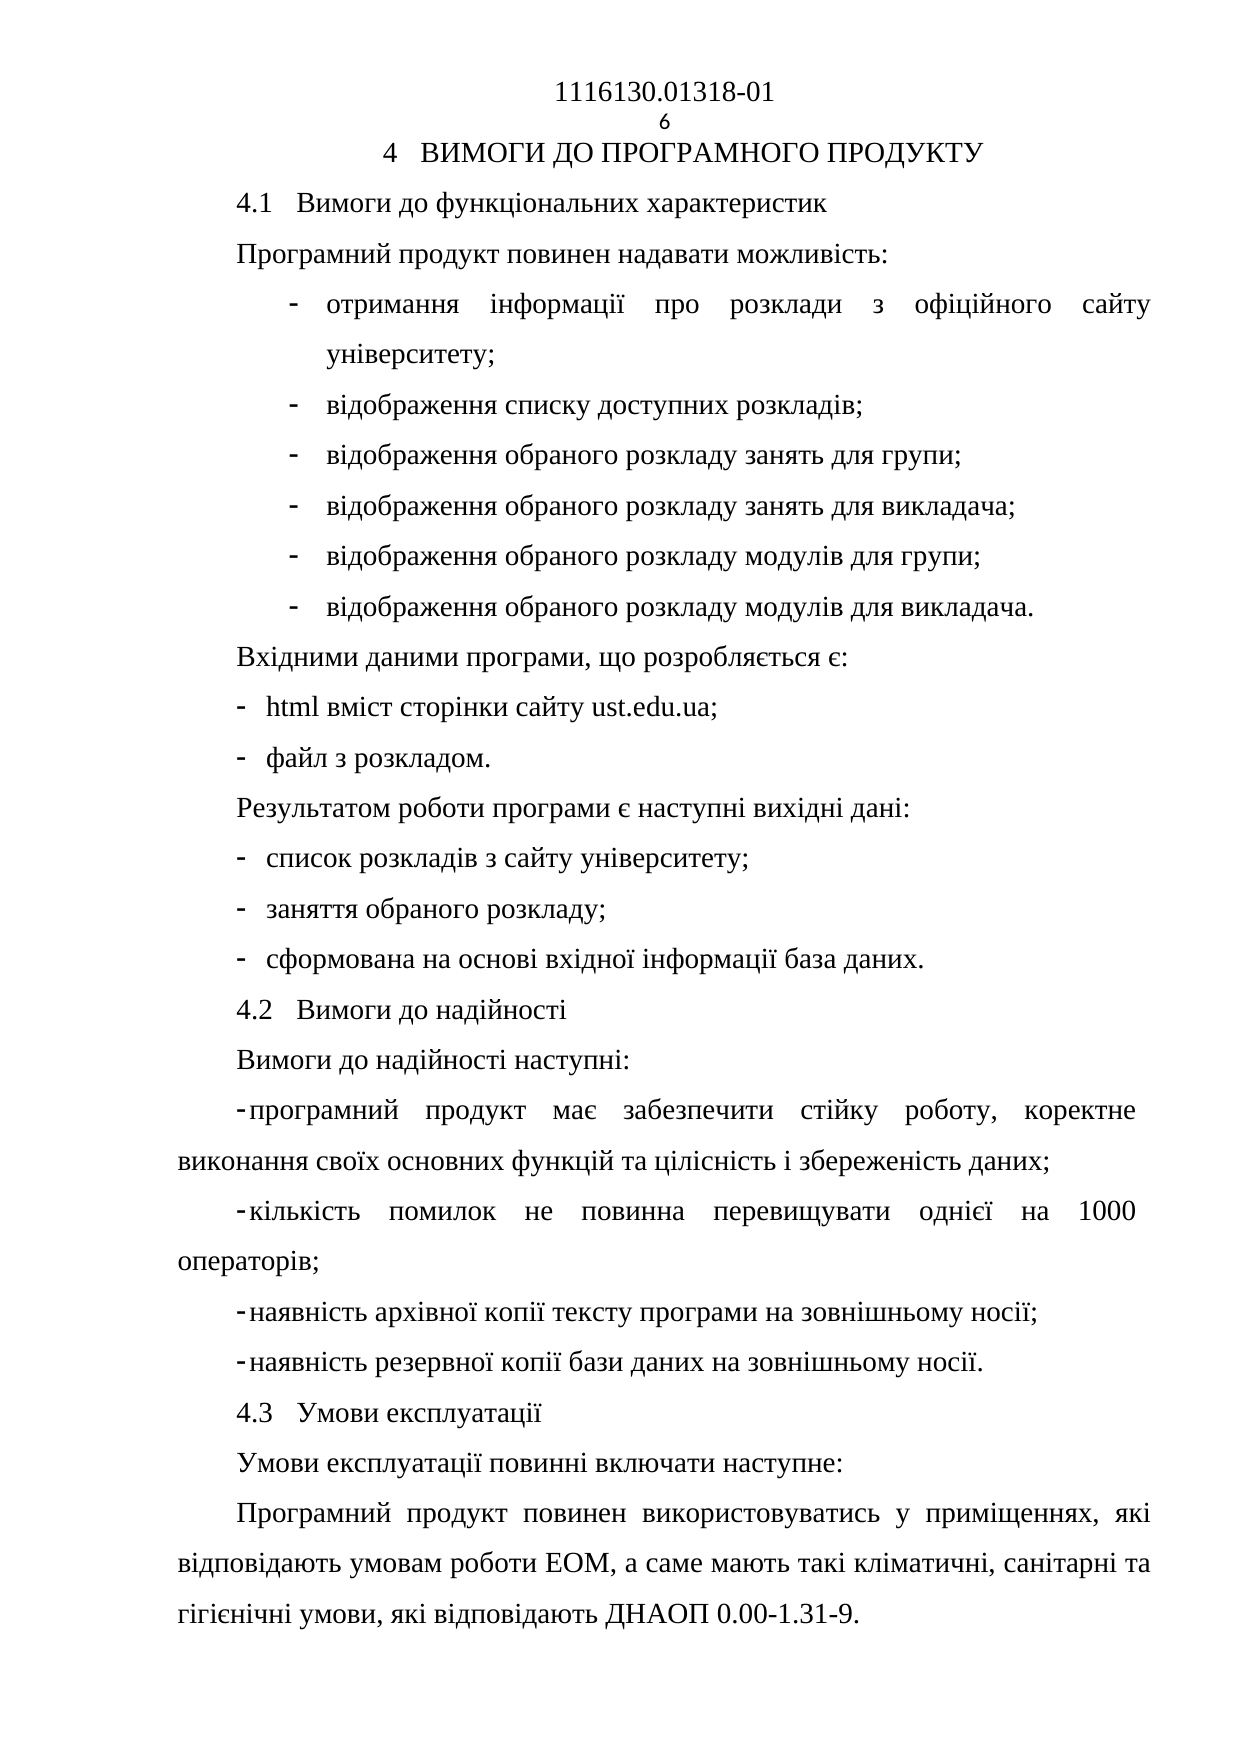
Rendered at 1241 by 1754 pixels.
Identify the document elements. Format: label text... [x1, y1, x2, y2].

list заняття обраного розкладу; [177, 891, 1152, 924]
text Вхідними даними програми, що розробляється є: [236, 639, 1152, 673]
list Вимоги до функціональних характеристик [236, 186, 1152, 219]
list відображення обраного розкладу занять для групи; [288, 437, 1152, 471]
list Вимоги до надійності наступні: [177, 1042, 1152, 1076]
list наявність архівної копії тексту програми на зовнішньому носії; [177, 1294, 1137, 1327]
list html вміст сторінки сайту ust.edu.ua; [177, 689, 1152, 723]
list файл з розкладом. [177, 740, 1152, 773]
list Умови експлуатації [236, 1395, 1152, 1428]
list сформована на основі вхідної інформації база даних. [177, 941, 1152, 975]
list ВИМОГИ ДО ПРОГРАМНОГО ПРОДУКТУ [215, 135, 1152, 169]
list Умови експлуатації повинні включати наступне: [177, 1445, 1152, 1478]
list відображення списку доступних розкладів; [288, 387, 1152, 421]
list відображення обраного розкладу модулів для викладача. [288, 589, 1152, 622]
list список розкладів з сайту університету; [177, 841, 1152, 874]
list отримання інформації про розклади з офіційного сайту університету; [288, 286, 1152, 370]
list Програмний продукт повинен використовуватись у приміщеннях, які відповідають умовам роботи ЕОМ, а саме мають такі кліматичні, санітарні та гігієнічні умови, які відповідають ДНАОП 0.00-1.31-9. [177, 1495, 1152, 1629]
list програмний продукт має забезпечити стійку роботу, коректне виконання своїх основних функцій та цілісність і збереженість даних; [177, 1092, 1137, 1176]
list відображення обраного розкладу занять для викладача; [288, 488, 1152, 521]
text Програмний продукт повинен надавати можливість: [177, 236, 1152, 269]
list кількість помилок не повинна перевищувати однієї на 1000 операторів; [177, 1193, 1137, 1277]
list відображення обраного розкладу модулів для групи; [288, 538, 1152, 572]
list Вимоги до надійності [236, 992, 1152, 1025]
list наявність резервної копії бази даних на зовнішньому носії. [177, 1344, 1137, 1378]
text Результатом роботи програми є наступні вихідні дані: [236, 790, 1152, 824]
